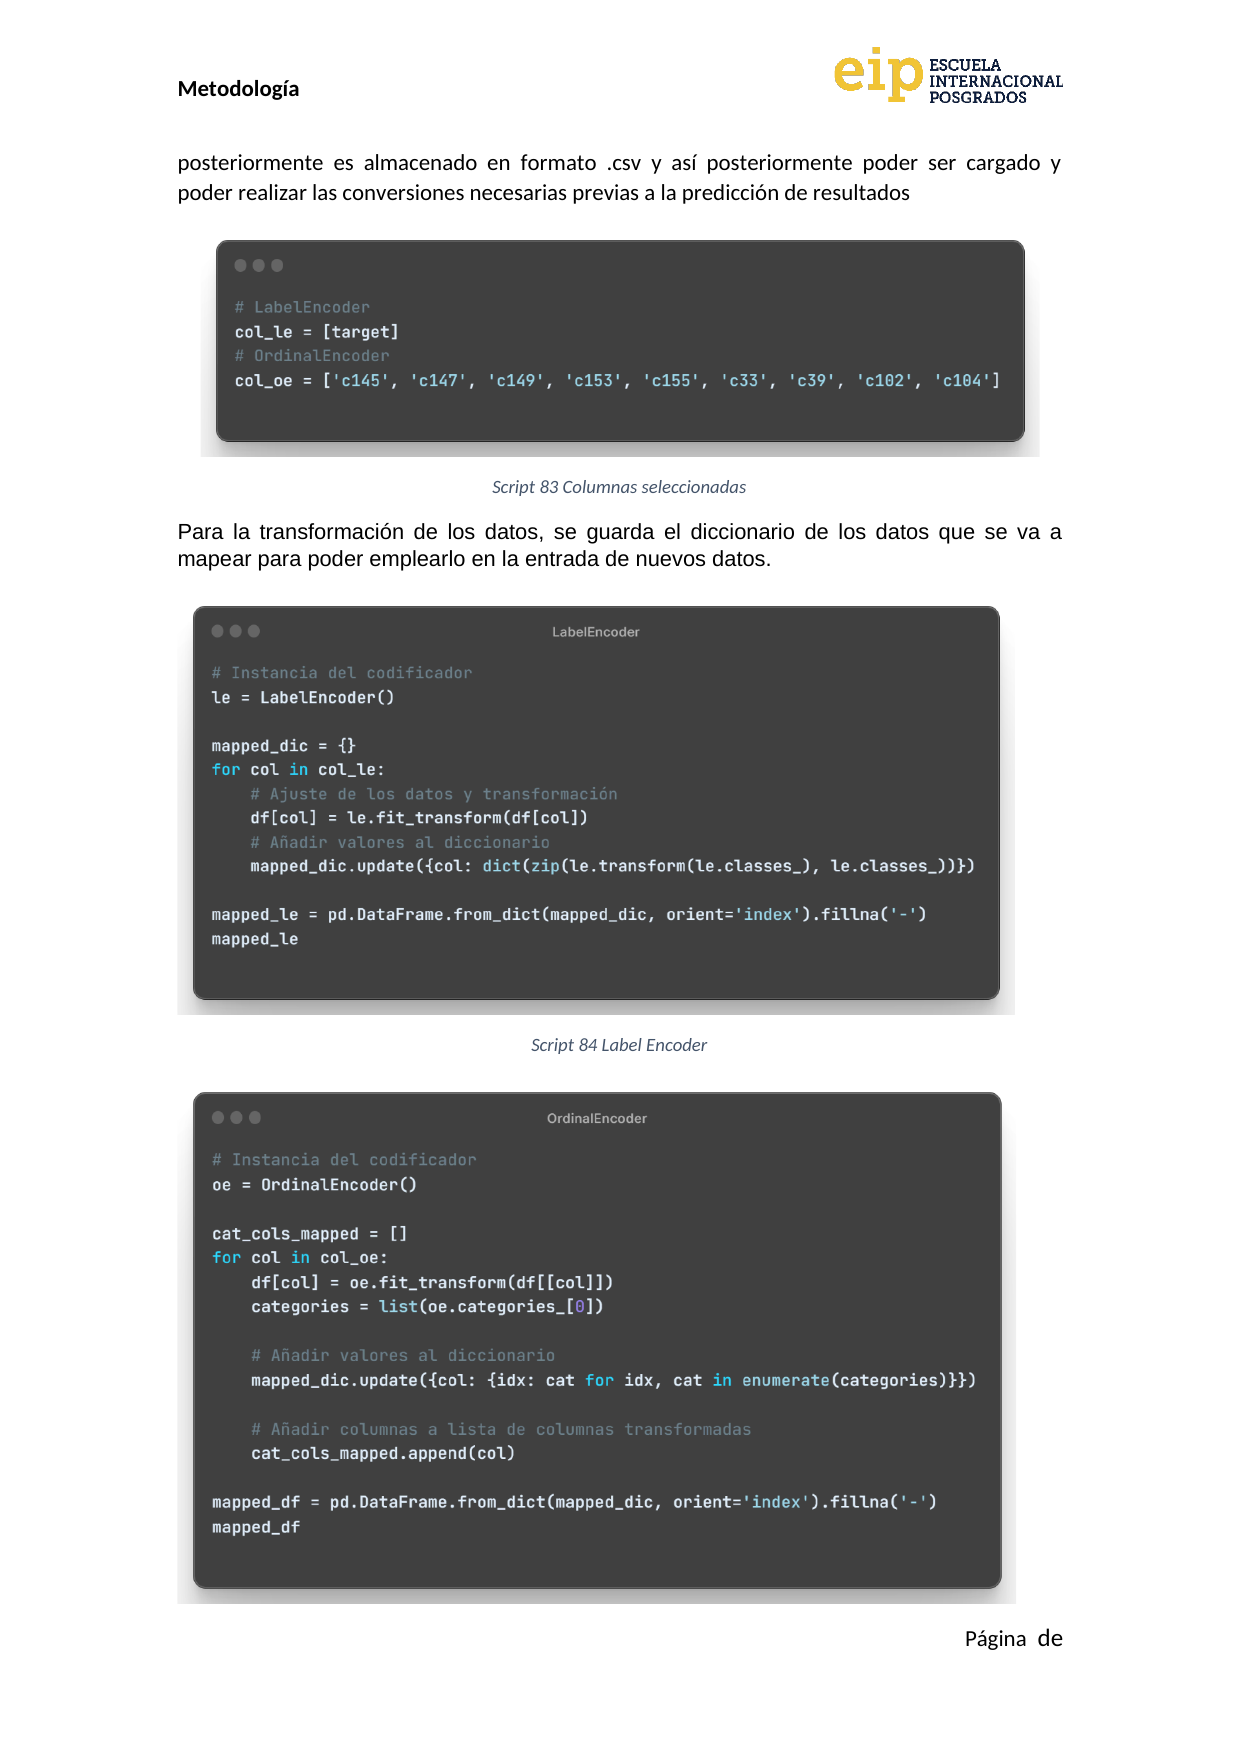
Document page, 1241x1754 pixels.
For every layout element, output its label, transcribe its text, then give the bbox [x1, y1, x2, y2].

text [177, 148, 1063, 206]
text Script 84 Label Encoder [177, 1033, 1063, 1056]
picture [177, 1077, 1017, 1604]
text Script 83 Columnas seleccionadas [177, 475, 1063, 498]
picture [834, 47, 1063, 103]
text Para la transformación de los datos, se guarda el diccionario de los datos que se va a mapear para poder emplearlo en la entrada de nuevos datos. [177, 544, 1063, 572]
picture [177, 590, 1015, 1015]
picture [200, 224, 1040, 457]
